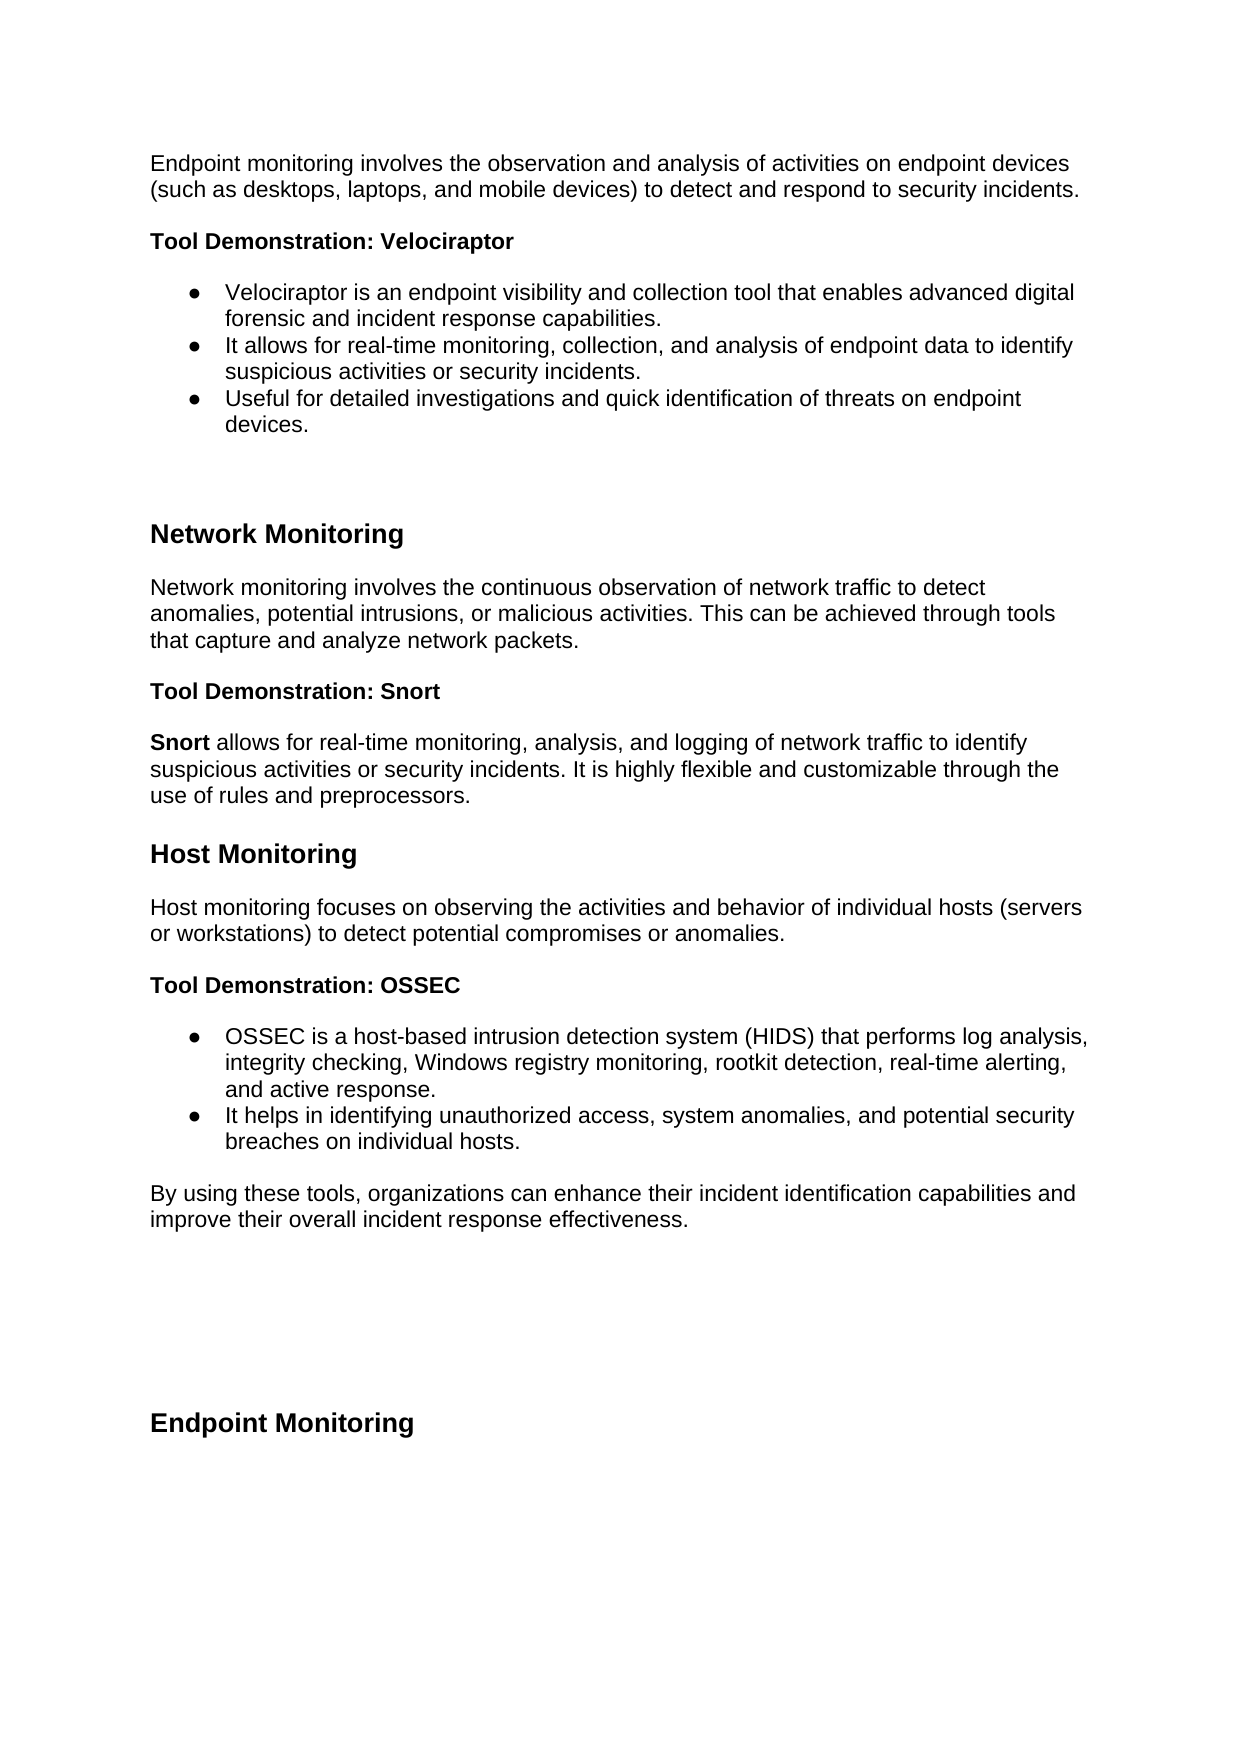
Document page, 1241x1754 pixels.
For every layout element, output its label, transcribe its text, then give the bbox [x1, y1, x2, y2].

list It helps in identifying unauthorized access, system anomalies, and potential security breaches on individual hosts. [187, 1102, 1090, 1155]
text Host monitoring focuses on observing the activities and behavior of individual hosts (servers or workstations) to detect potential compromises or anomalies. [150, 894, 1090, 947]
subtitle Network Monitoring [150, 518, 1090, 549]
text Network monitoring involves the continuous observation of network traffic to detect anomalies, potential intrusions, or malicious activities. This can be achieved through tools that capture and analyze network packets. [150, 574, 1090, 653]
text Tool Demonstration: Snort [150, 678, 1090, 704]
text Tool Demonstration: Velociraptor [150, 228, 1090, 254]
subtitle Host Monitoring [150, 838, 1090, 869]
text By using these tools, organizations can enhance their incident identification capabilities and improve their overall incident response effectiveness. [150, 1180, 1090, 1232]
list OSSEC is a host-based intrusion detection system (HIDS) that performs log analysis, integrity checking, Windows registry monitoring, rootkit detection, real-time alerting, and active response. [187, 1023, 1090, 1102]
list It allows for real-time monitoring, collection, and analysis of endpoint data to identify suspicious activities or security incidents. [187, 332, 1090, 384]
list Useful for detailed investigations and quick identification of threats on endpoint devices. [187, 384, 1090, 437]
text Snort allows for real-time monitoring, analysis, and logging of network traffic to identify suspicious activities or security incidents. It is highly flexible and customizable through the use of rules and preprocessors. [150, 729, 1090, 808]
list Velociraptor is an endpoint visibility and collection tool that enables advanced digital forensic and incident response capabilities. [187, 279, 1090, 332]
text Tool Demonstration: OSSEC [150, 972, 1090, 998]
text Endpoint monitoring involves the observation and analysis of activities on endpoint devices (such as desktops, laptops, and mobile devices) to detect and respond to security incidents. [150, 150, 1090, 203]
subtitle Endpoint Monitoring [150, 1407, 1090, 1439]
